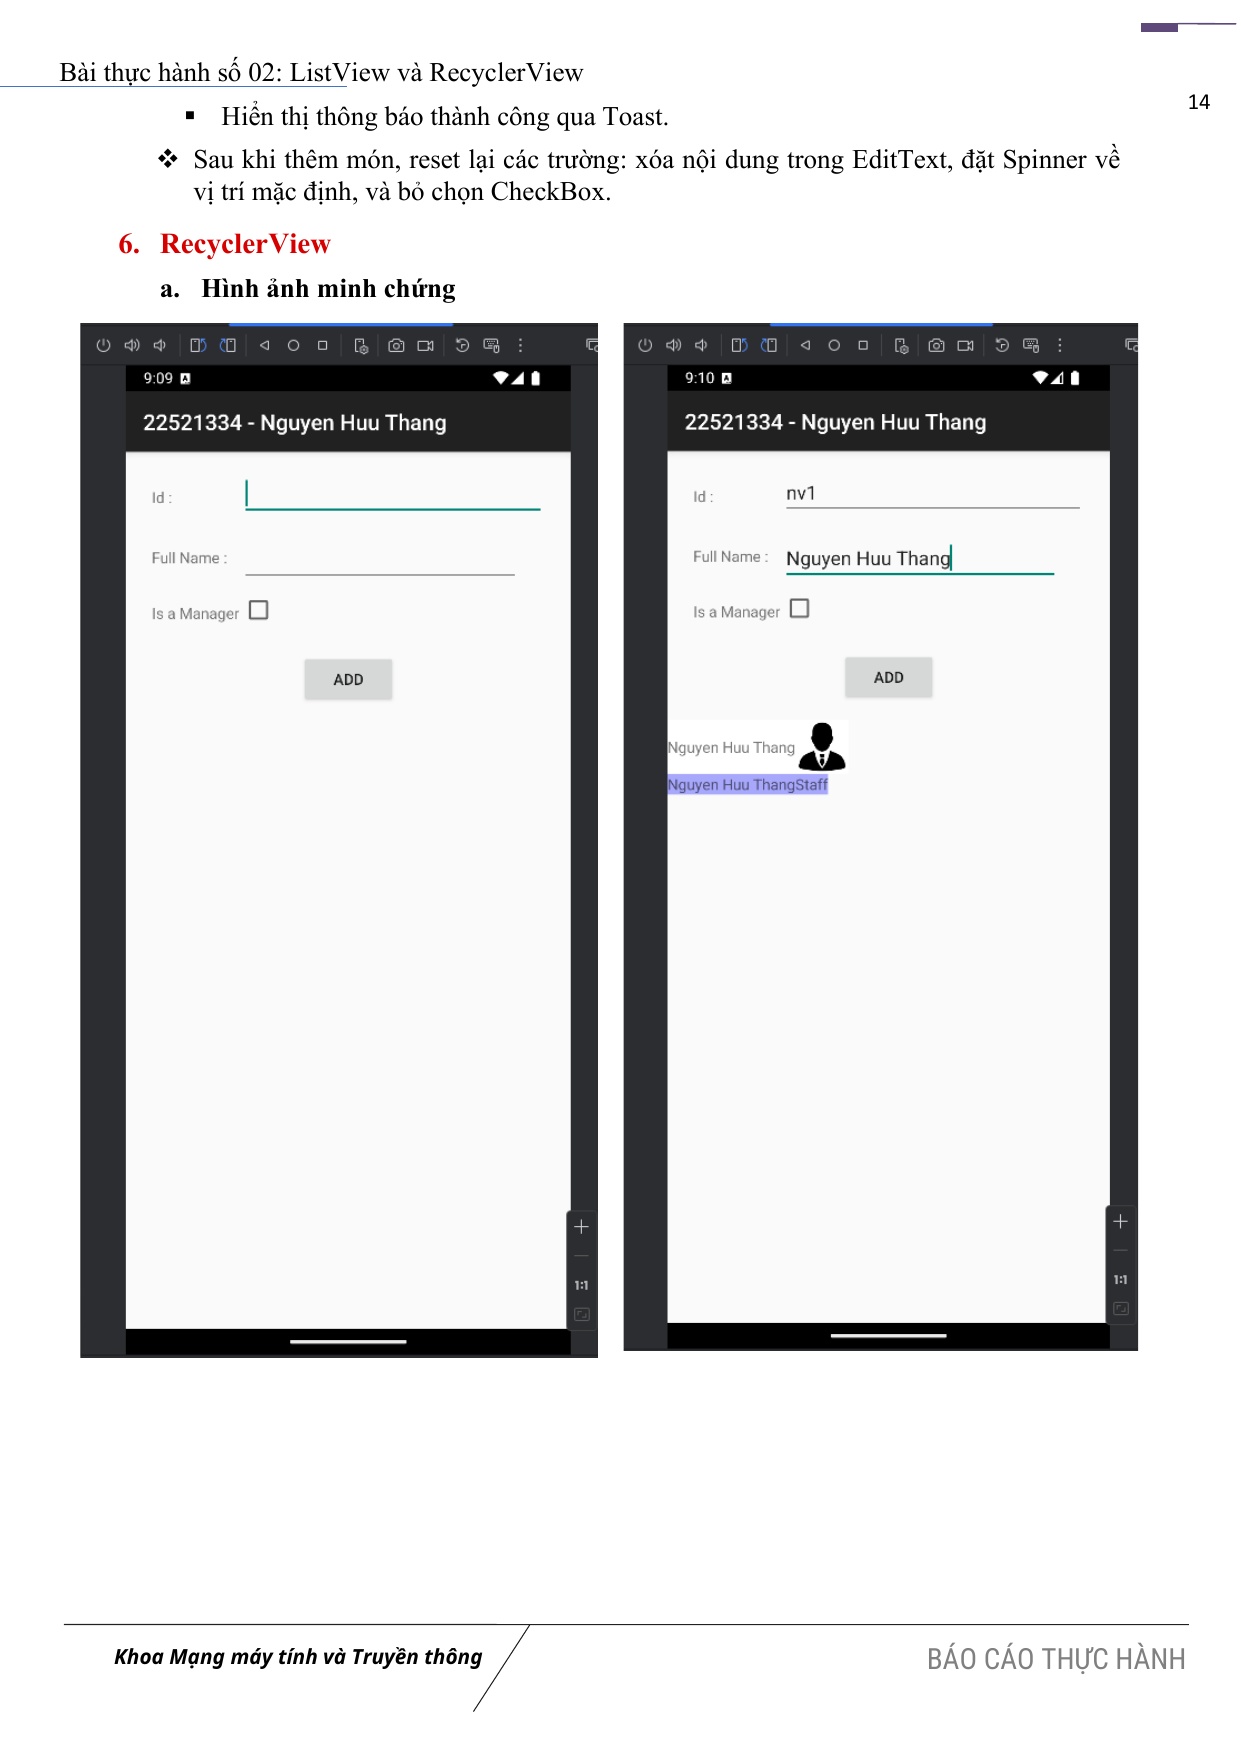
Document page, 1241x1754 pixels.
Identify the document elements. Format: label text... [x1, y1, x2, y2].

subtitle Hình ảnh minh chứng [159, 273, 1122, 304]
list Sau khi thêm món, reset lại các trường: xóa nội dung trong EditText, đặt Spinner về vị trí mặc định, và bỏ chọn CheckBox. [156, 143, 1122, 206]
picture [622, 323, 1138, 1347]
picture [79, 323, 598, 1354]
subtitle RecyclerView [118, 227, 1122, 260]
list Hiển thị thông báo thành công qua Toast. [184, 100, 1122, 131]
